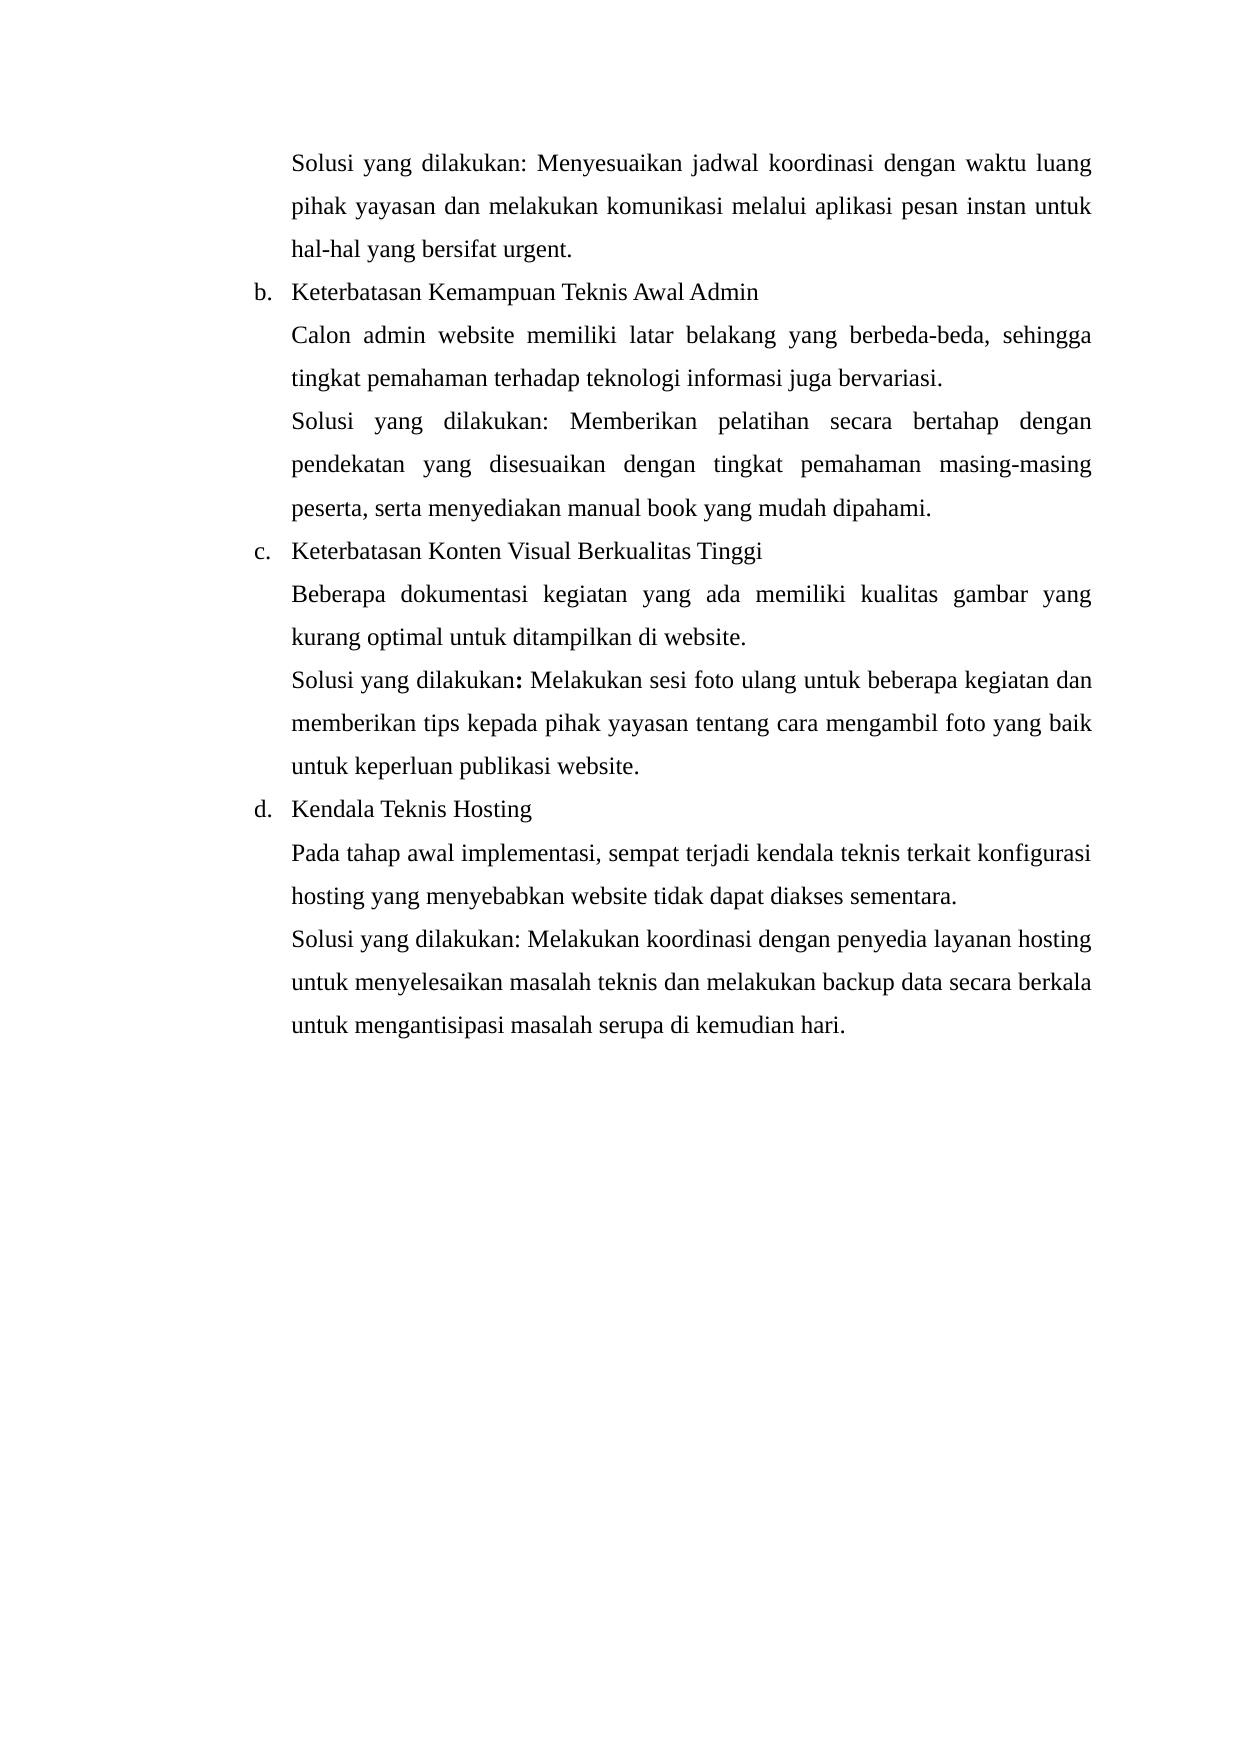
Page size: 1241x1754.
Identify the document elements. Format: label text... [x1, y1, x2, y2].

list Solusi yang dilakukan: Melakukan sesi foto ulang untuk beberapa kegiatan dan memberikan tips kepada pihak yayasan tentang cara mengambil foto yang baik untuk keperluan publikasi website. [291, 665, 1092, 780]
list Calon admin website memiliki latar belakang yang berbeda-beda, sehingga tingkat pemahaman terhadap teknologi informasi juga bervariasi. [291, 320, 1092, 392]
list Keterbatasan Konten Visual Berkualitas Tinggi [254, 536, 1092, 564]
list Solusi yang dilakukan: Menyesuaikan jadwal koordinasi dengan waktu luang pihak yayasan dan melakukan komunikasi melalui aplikasi pesan instan untuk hal-hal yang bersifat urgent. [291, 148, 1092, 263]
list Keterbatasan Kemampuan Teknis Awal Admin [254, 277, 1092, 306]
list Pada tahap awal implementasi, sempat terjadi kendala teknis terkait konfigurasi hosting yang menyebabkan website tidak dapat diakses sementara. [291, 838, 1092, 909]
list Solusi yang dilakukan: Melakukan koordinasi dengan penyedia layanan hosting untuk menyelesaikan masalah teknis dan melakukan backup data secara berkala untuk mengantisipasi masalah serupa di kemudian hari. [291, 924, 1092, 1039]
list Beberapa dokumentasi kegiatan yang ada memiliki kualitas gambar yang kurang optimal untuk ditampilkan di website. [291, 579, 1092, 651]
list Solusi yang dilakukan: Memberikan pelatihan secara bertahap dengan pendekatan yang disesuaikan dengan tingkat pemahaman masing-masing peserta, serta menyediakan manual book yang mudah dipahami. [291, 406, 1092, 521]
list Kendala Teknis Hosting [254, 794, 1092, 823]
